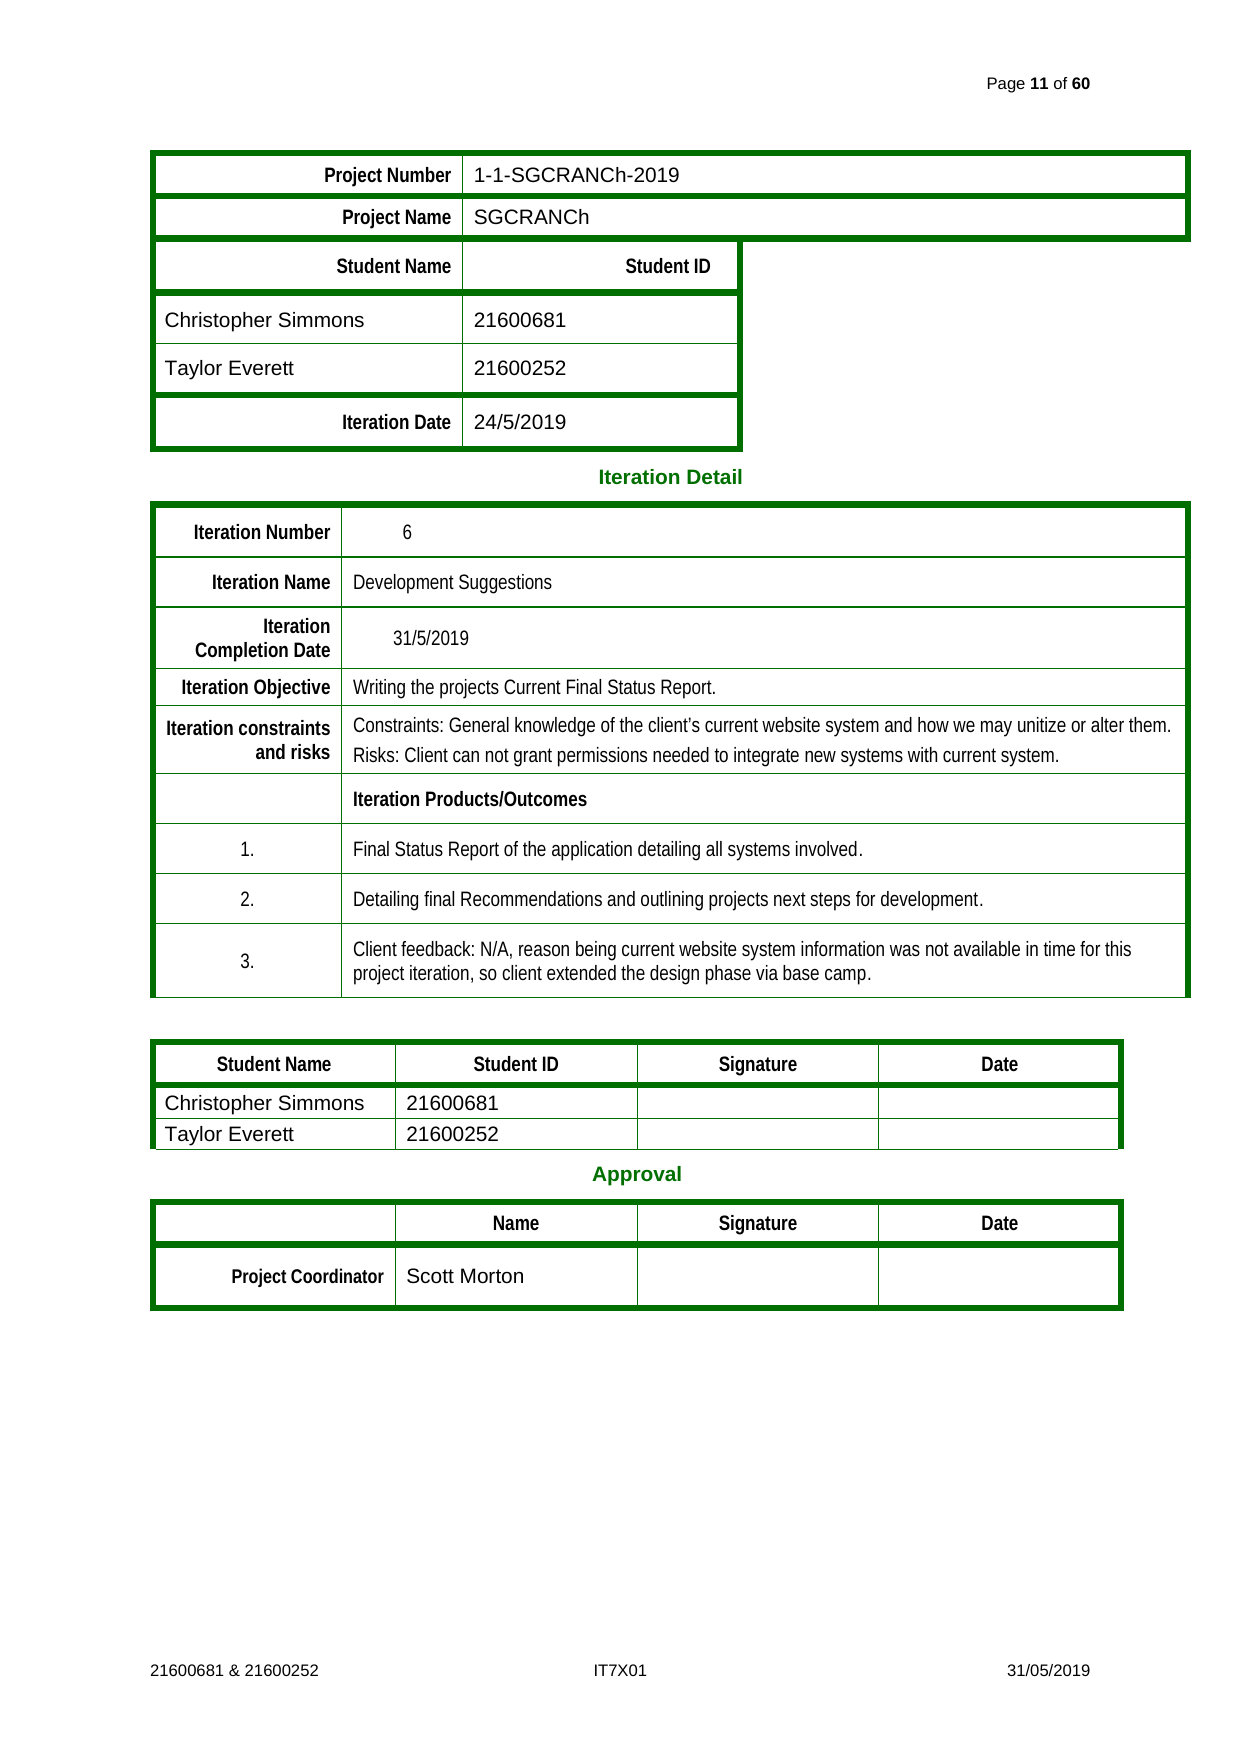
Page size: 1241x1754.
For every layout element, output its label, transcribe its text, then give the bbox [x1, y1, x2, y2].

table_cell [638, 1248, 878, 1305]
table_cell Christopher Simmons [156, 296, 462, 343]
table_cell Student ID [463, 242, 737, 289]
table_cell [638, 1088, 878, 1118]
table_cell [156, 774, 341, 823]
table_cell Iteration Detail [153, 446, 1188, 501]
table_header Student ID [396, 1045, 637, 1082]
table_header 1-1-SGCRANCh-2019 [463, 156, 1185, 193]
table_cell Approval [153, 1149, 1121, 1198]
table_cell 21600252 [463, 344, 737, 392]
table_cell Client feedback: N/A, reason being current website system information was not available in time for this project iteration, so client extended the design phase via base camp. [342, 924, 1185, 997]
table_cell Signature [638, 1205, 878, 1241]
table_cell Taylor Everett [156, 1119, 395, 1149]
table_cell Development Suggestions [342, 558, 1185, 606]
table_cell Iteration constraints and risks [156, 706, 341, 773]
table_cell 2. [156, 874, 341, 923]
table_cell Scott Morton [396, 1248, 637, 1305]
table_cell Name [396, 1205, 637, 1241]
table_cell 21600681 [396, 1088, 637, 1118]
table_cell 21600681 [463, 296, 737, 343]
table_cell Student Name [156, 242, 462, 289]
table_cell Date [879, 1205, 1118, 1241]
table_cell SGCRANCh [463, 199, 1185, 235]
table_cell Project Coordinator [156, 1248, 395, 1305]
table_cell 24/5/2019 [463, 398, 737, 446]
table_header Signature [638, 1045, 878, 1082]
table_cell [638, 1119, 878, 1149]
table_cell Iteration Completion Date [156, 608, 341, 668]
table_cell [879, 1119, 1118, 1149]
table_cell 3. [156, 924, 341, 997]
table_cell Iteration Number [156, 508, 341, 556]
table_header Date [879, 1045, 1118, 1082]
table_cell [879, 1248, 1118, 1305]
table_cell Project Name [156, 199, 462, 235]
table_cell 21600252 [396, 1119, 637, 1149]
table_cell Constraints: General knowledge of the client’s current website system and how we may unitize or alter them. Risks: Client can not grant permissions needed to integrate new systems with current system. [342, 706, 1185, 773]
table_cell Iteration Date [156, 398, 462, 446]
table_cell Final Status Report of the application detailing all systems involved. [342, 824, 1185, 873]
table_cell Iteration Name [156, 558, 341, 606]
table_cell [879, 1088, 1118, 1118]
table_cell 6 [342, 508, 1185, 556]
table_cell Detailing final Recommendations and outlining projects next steps for development. [342, 874, 1185, 923]
table_cell Christopher Simmons [156, 1088, 395, 1118]
table_cell [156, 1205, 395, 1241]
table_cell Writing the projects Current Final Status Report. [342, 669, 1185, 705]
table_cell Iteration Products/Outcomes [342, 774, 1185, 823]
table_header Project Number [156, 156, 462, 193]
table_cell 31/5/2019 [342, 608, 1185, 668]
table_cell Iteration Objective [156, 669, 341, 705]
table_header Student Name [156, 1045, 395, 1082]
table_cell 1. [156, 824, 341, 873]
table_cell Taylor Everett [156, 344, 462, 392]
